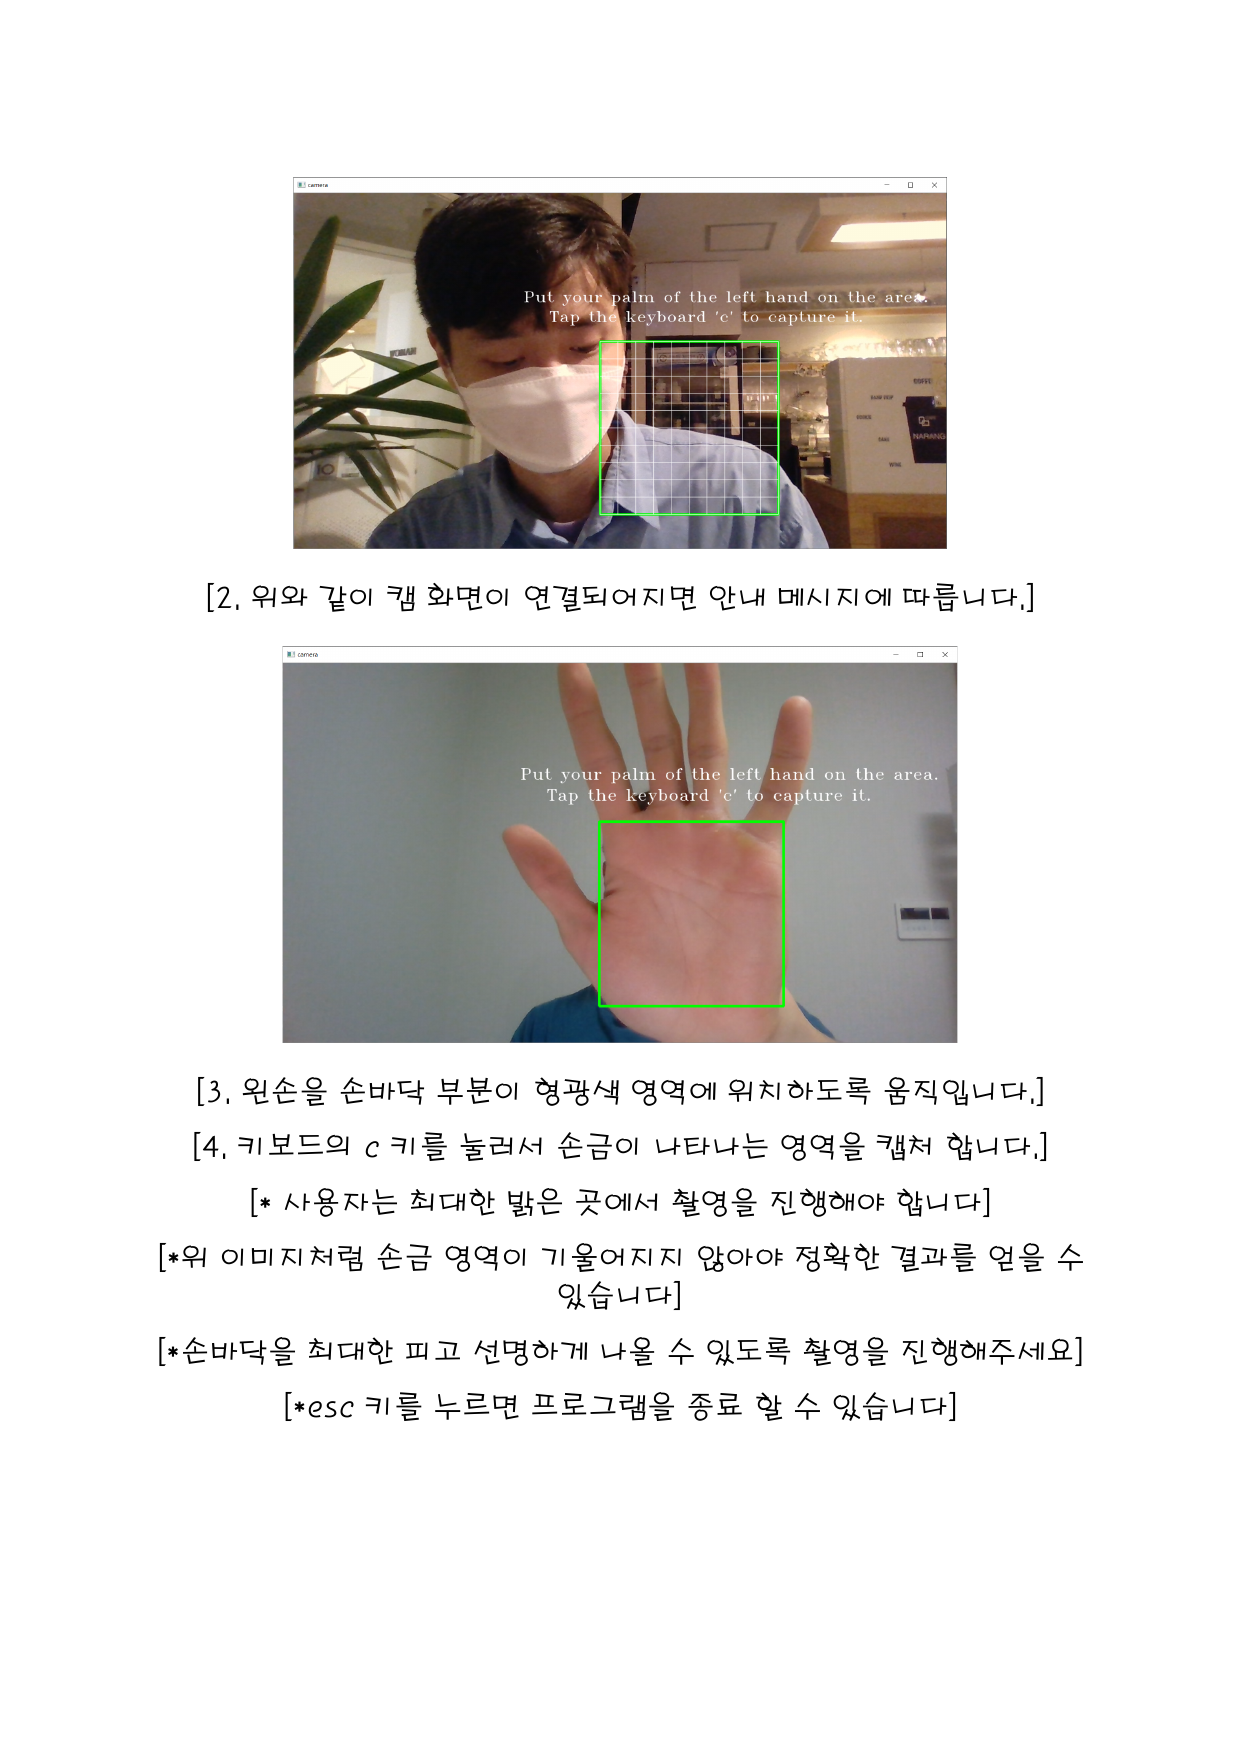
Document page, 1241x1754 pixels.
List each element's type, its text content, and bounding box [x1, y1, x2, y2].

text [* 사용자는 최대한 밝은 곳에서 촬영을 진행해야 합니다] [150, 1184, 1090, 1217]
text [3. 왼손을 손바닥 부분이 형광색 영역에 위치하도록 움직입니다….] [150, 1073, 1090, 1107]
text [4. 키보드의 c 키를 눌러서 손금이 나타나는 영역을 캡처 합니다….] [150, 1128, 1090, 1162]
text [*손바닥을 최대한 피고 선명하게 나올 수 있도록 촬영을 진행해주세요] [150, 1333, 1090, 1366]
text [*위 이미지처럼 손금 영역이 기울어지지 않아야 정확한 결과를 얻을 수 있습니다] [150, 1239, 1090, 1311]
picture [282, 646, 958, 1043]
text [2. 위와 같이 캠 화면이 연결되어지면 안내 메시지에 따릅니다….] [150, 579, 1090, 613]
text [*esc 키를 누르면 프로그램을 종료 할 수 있습니다] [150, 1388, 1090, 1421]
picture [293, 177, 947, 549]
